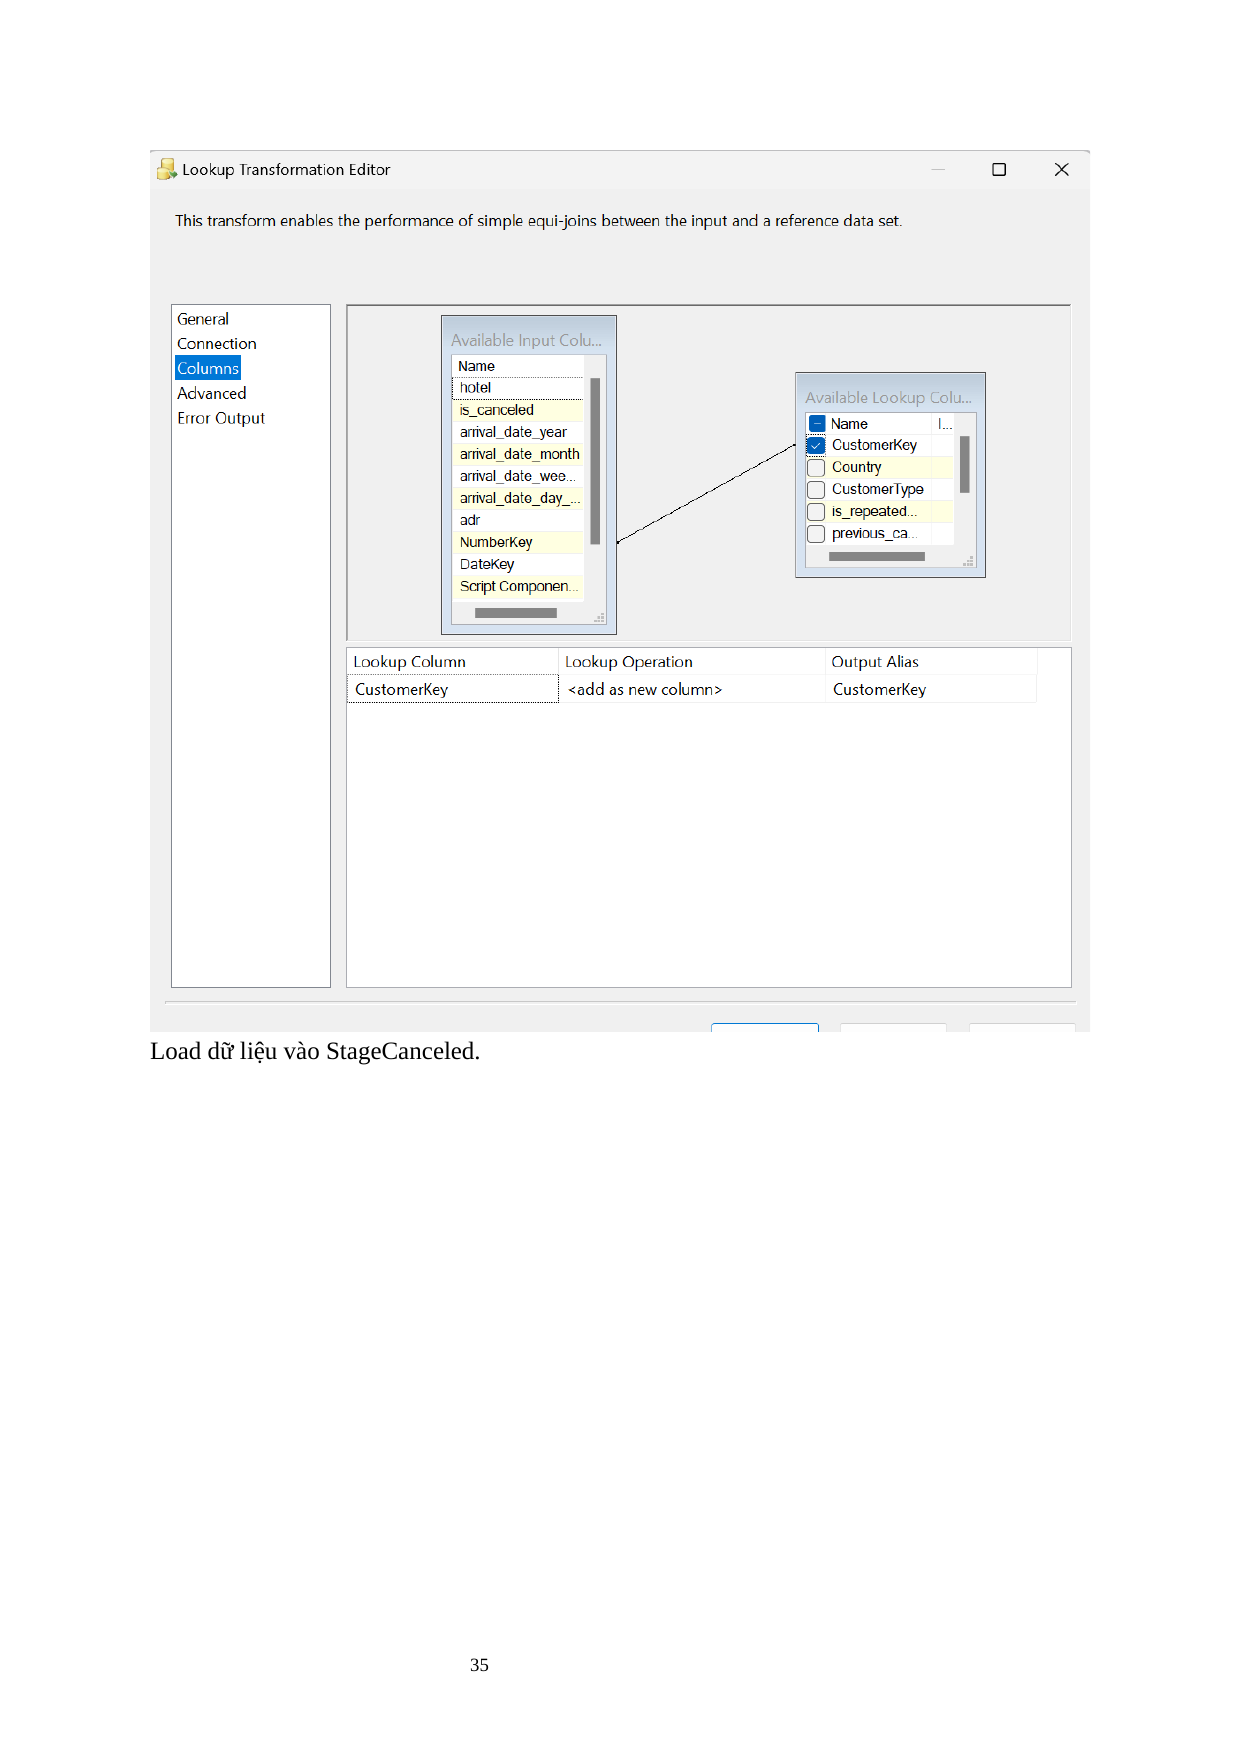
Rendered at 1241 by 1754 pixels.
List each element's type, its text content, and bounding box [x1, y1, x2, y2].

text Load dữ liệu vào StageCanceled. [150, 1036, 1090, 1065]
picture [150, 150, 1091, 1032]
